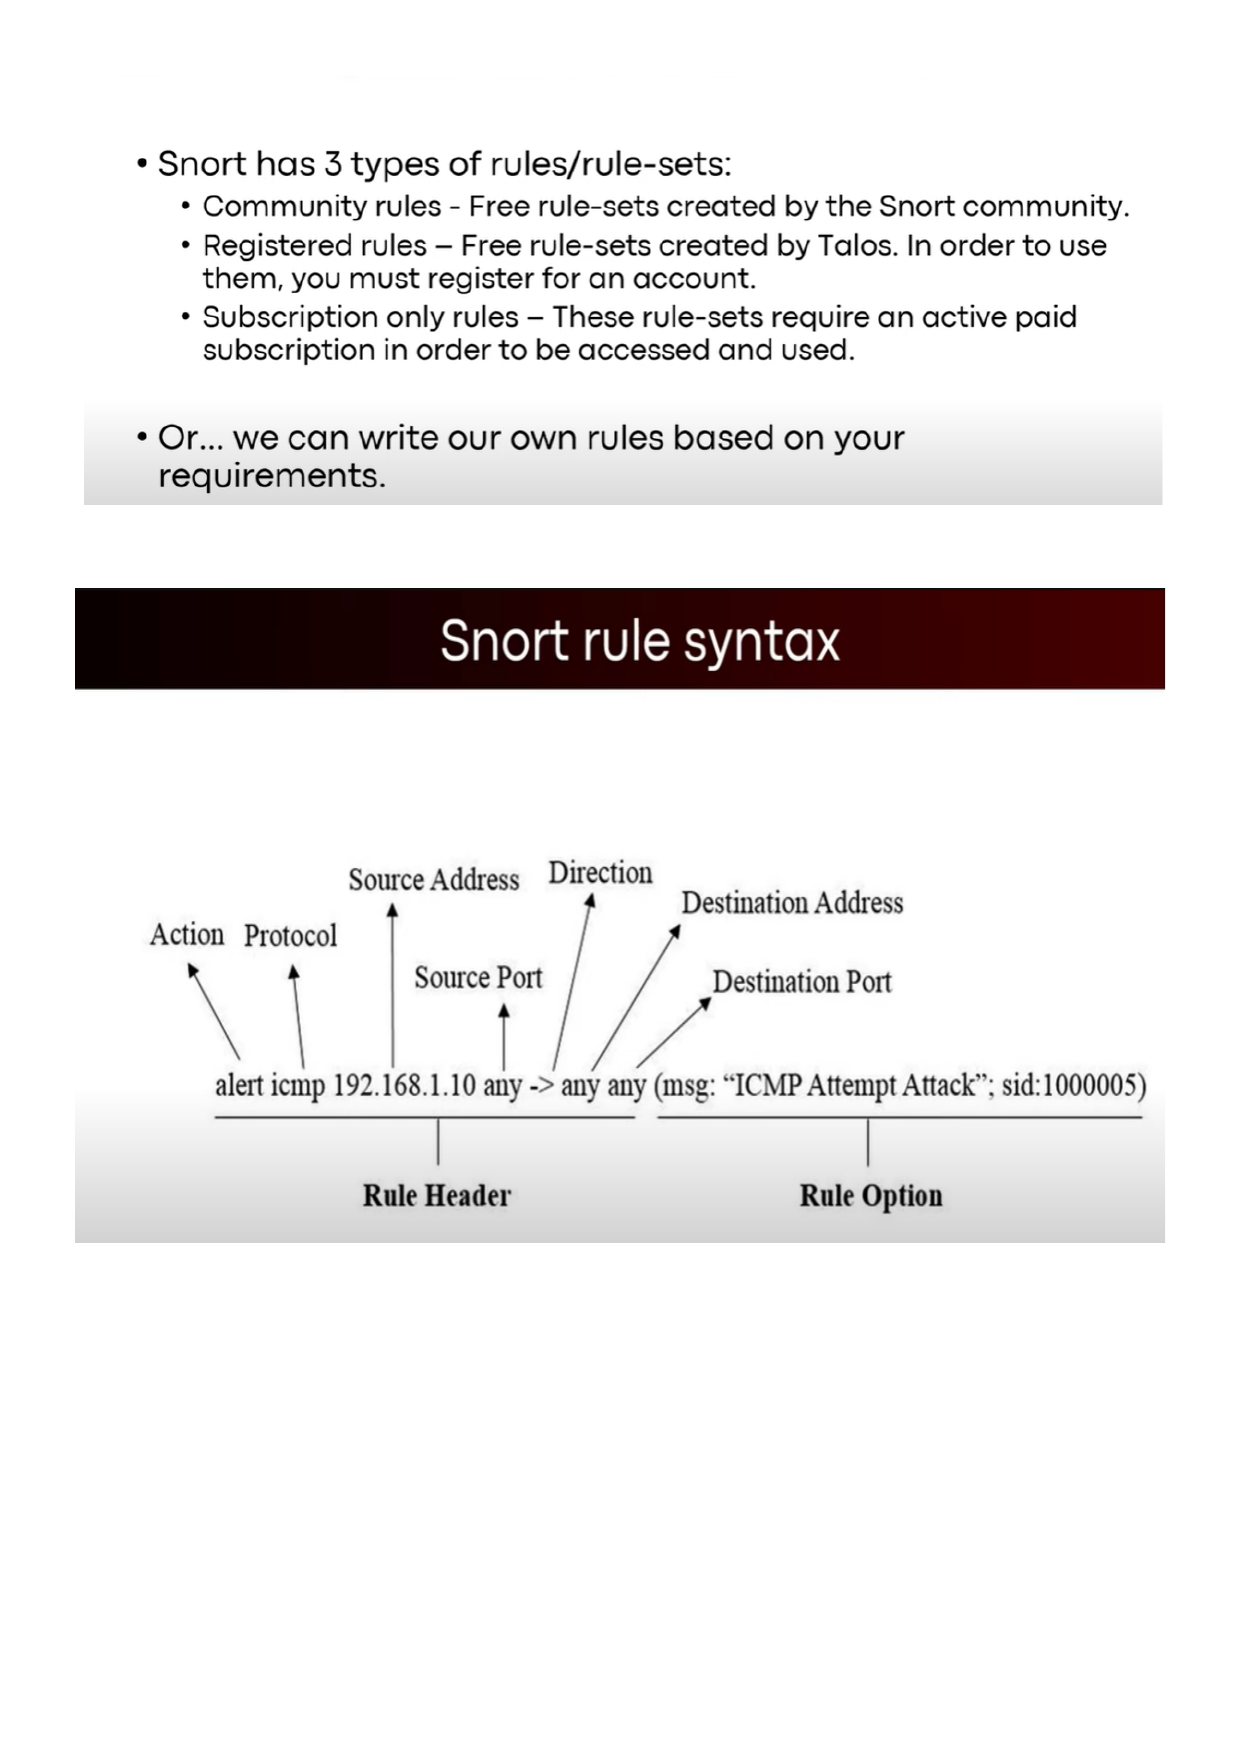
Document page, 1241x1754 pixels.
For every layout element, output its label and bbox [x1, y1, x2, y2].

picture [75, 588, 1166, 1243]
picture [75, 75, 1166, 511]
